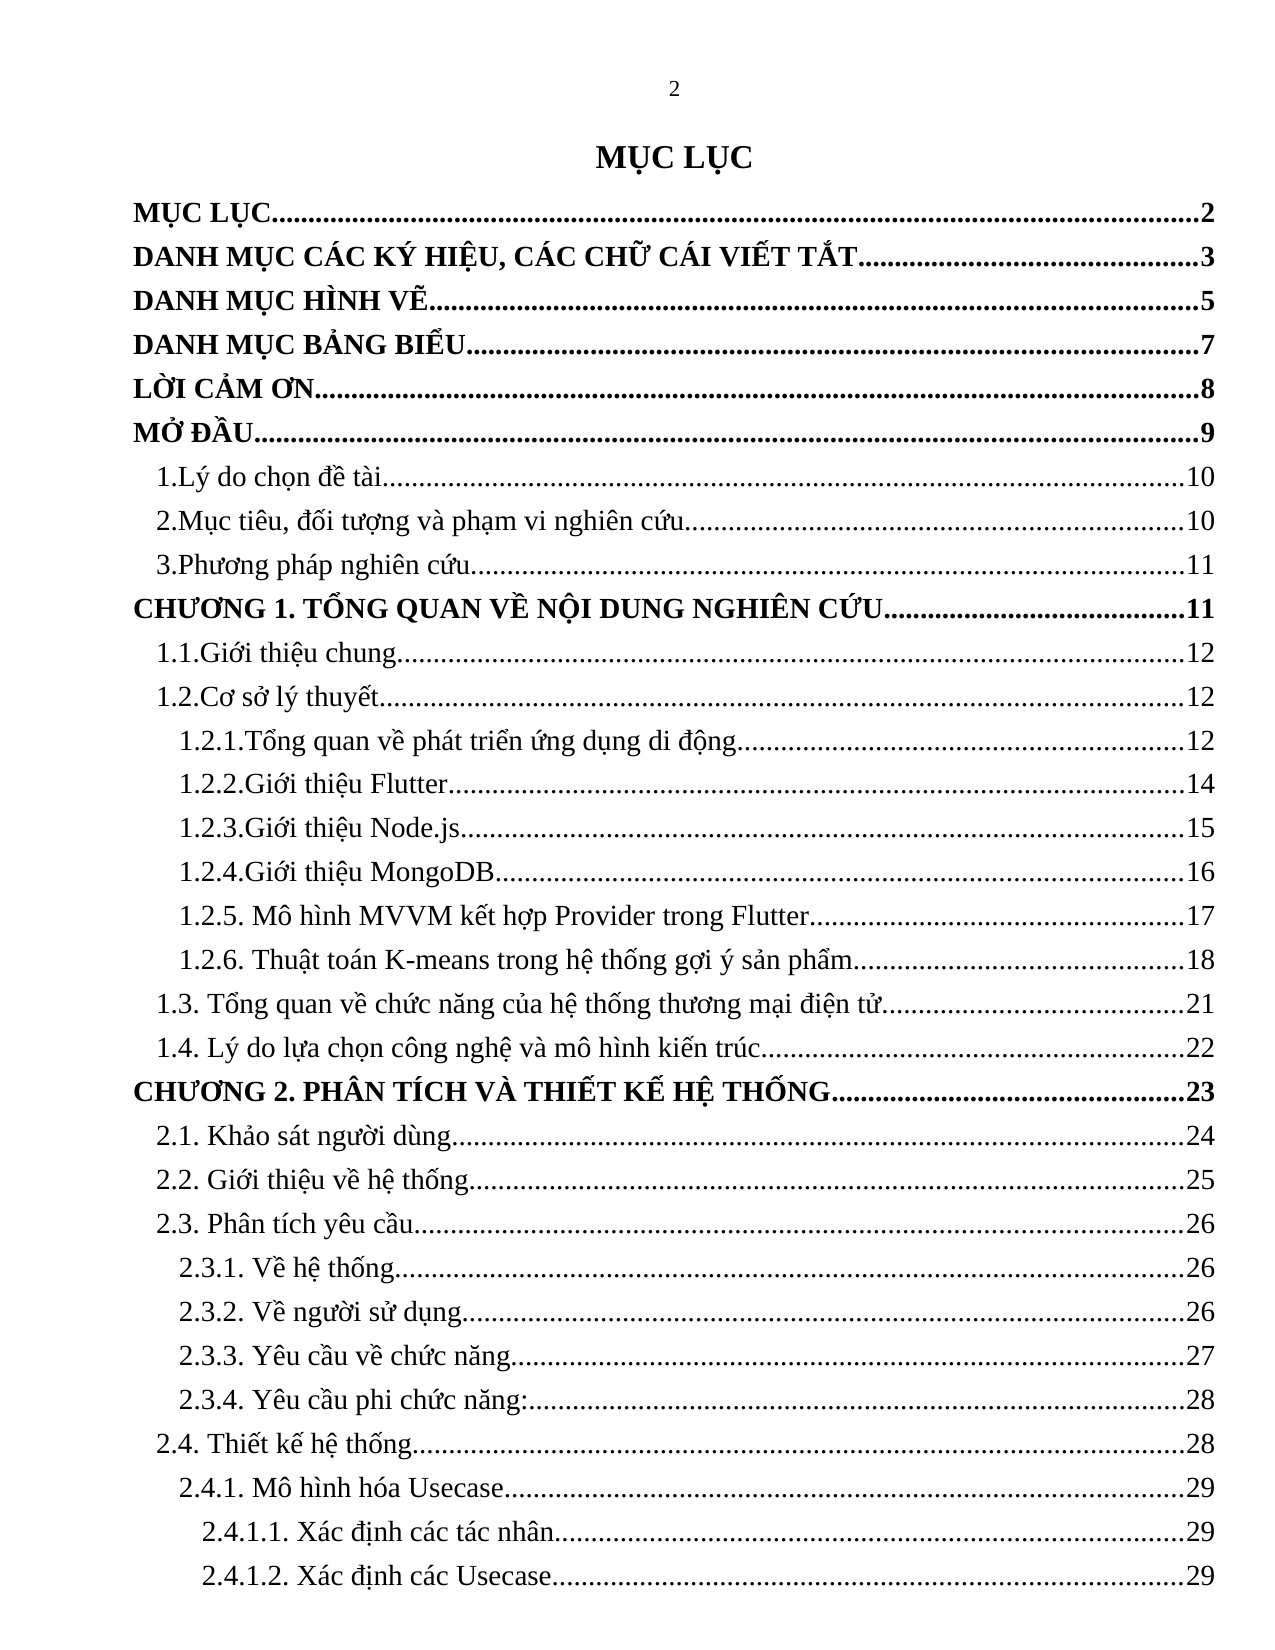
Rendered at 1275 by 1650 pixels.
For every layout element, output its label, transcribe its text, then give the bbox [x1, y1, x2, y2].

text 2.3.1. Về hệ thống 26 [179, 1250, 1216, 1284]
text 2.4.1. Mô hình hóa Usecase 29 [179, 1470, 1216, 1503]
text 1.3. Tổng quan về chức năng của hệ thống thương mại điện tử 21 [156, 986, 1216, 1020]
text MỤC LỤC [133, 138, 1216, 176]
text 1.2.2.Giới thiệu Flutter 14 [179, 767, 1216, 800]
text 2.4.1.2. Xác định các Usecase 29 [202, 1558, 1216, 1591]
text 1.2.1.Tổng quan về phát triển ứng dụng di động 12 [179, 723, 1216, 756]
text 1.2.Cơ sở lý thuyết 12 [156, 679, 1216, 712]
text 2.3. Phân tích yêu cầu 26 [156, 1206, 1216, 1240]
text 1.2.4.Giới thiệu MongoDB 16 [179, 854, 1216, 888]
text MỞ ĐẦU 9 [133, 415, 1216, 448]
text 1.Lý do chọn đề tài 10 [156, 459, 1216, 492]
text 2.1. Khảo sát người dùng 24 [156, 1118, 1216, 1152]
text 2.3.4. Yêu cầu phi chức năng: 28 [179, 1382, 1216, 1416]
text 2.2. Giới thiệu về hệ thống 25 [156, 1162, 1216, 1196]
text 3.Phương pháp nghiên cứu 11 [156, 547, 1216, 580]
text 1.4. Lý do lựa chọn công nghệ và mô hình kiến trúc 22 [156, 1030, 1216, 1064]
text DANH MỤC CÁC KÝ HIỆU, CÁC CHỮ CÁI VIẾT TẮT 3 [133, 239, 1216, 273]
text 1.2.3.Giới thiệu Node.js 15 [179, 811, 1216, 844]
text LỜI CẢM ƠN 8 [133, 371, 1216, 404]
text CHƯƠNG 1. TỔNG QUAN VỀ NỘI DUNG NGHIÊN CỨU 11 [133, 591, 1216, 624]
text CHƯƠNG 2. PHÂN TÍCH VÀ THIẾT KẾ HỆ THỐNG 23 [133, 1074, 1216, 1108]
text 1.2.5. Mô hình MVVM kết hợp Provider trong Flutter 17 [179, 898, 1216, 932]
text DANH MỤC BẢNG BIỂU 7 [133, 327, 1216, 361]
text 2.4.1.1. Xác định các tác nhân 29 [202, 1514, 1216, 1547]
text 2.Mục tiêu, đối tượng và phạm vi nghiên cứu 10 [156, 503, 1216, 536]
text 2.4. Thiết kế hệ thống 28 [156, 1426, 1216, 1459]
text 2.3.2. Về người sử dụng 26 [179, 1294, 1216, 1328]
text 2.3.3. Yêu cầu về chức năng 27 [179, 1338, 1216, 1372]
text 1.2.6. Thuật toán K-means trong hệ thống gợi ý sản phẩm 18 [179, 942, 1216, 976]
text DANH MỤC HÌNH VẼ 5 [133, 283, 1216, 317]
text 1.1.Giới thiệu chung 12 [156, 635, 1216, 668]
text MỤC LỤC 2 [133, 195, 1216, 229]
